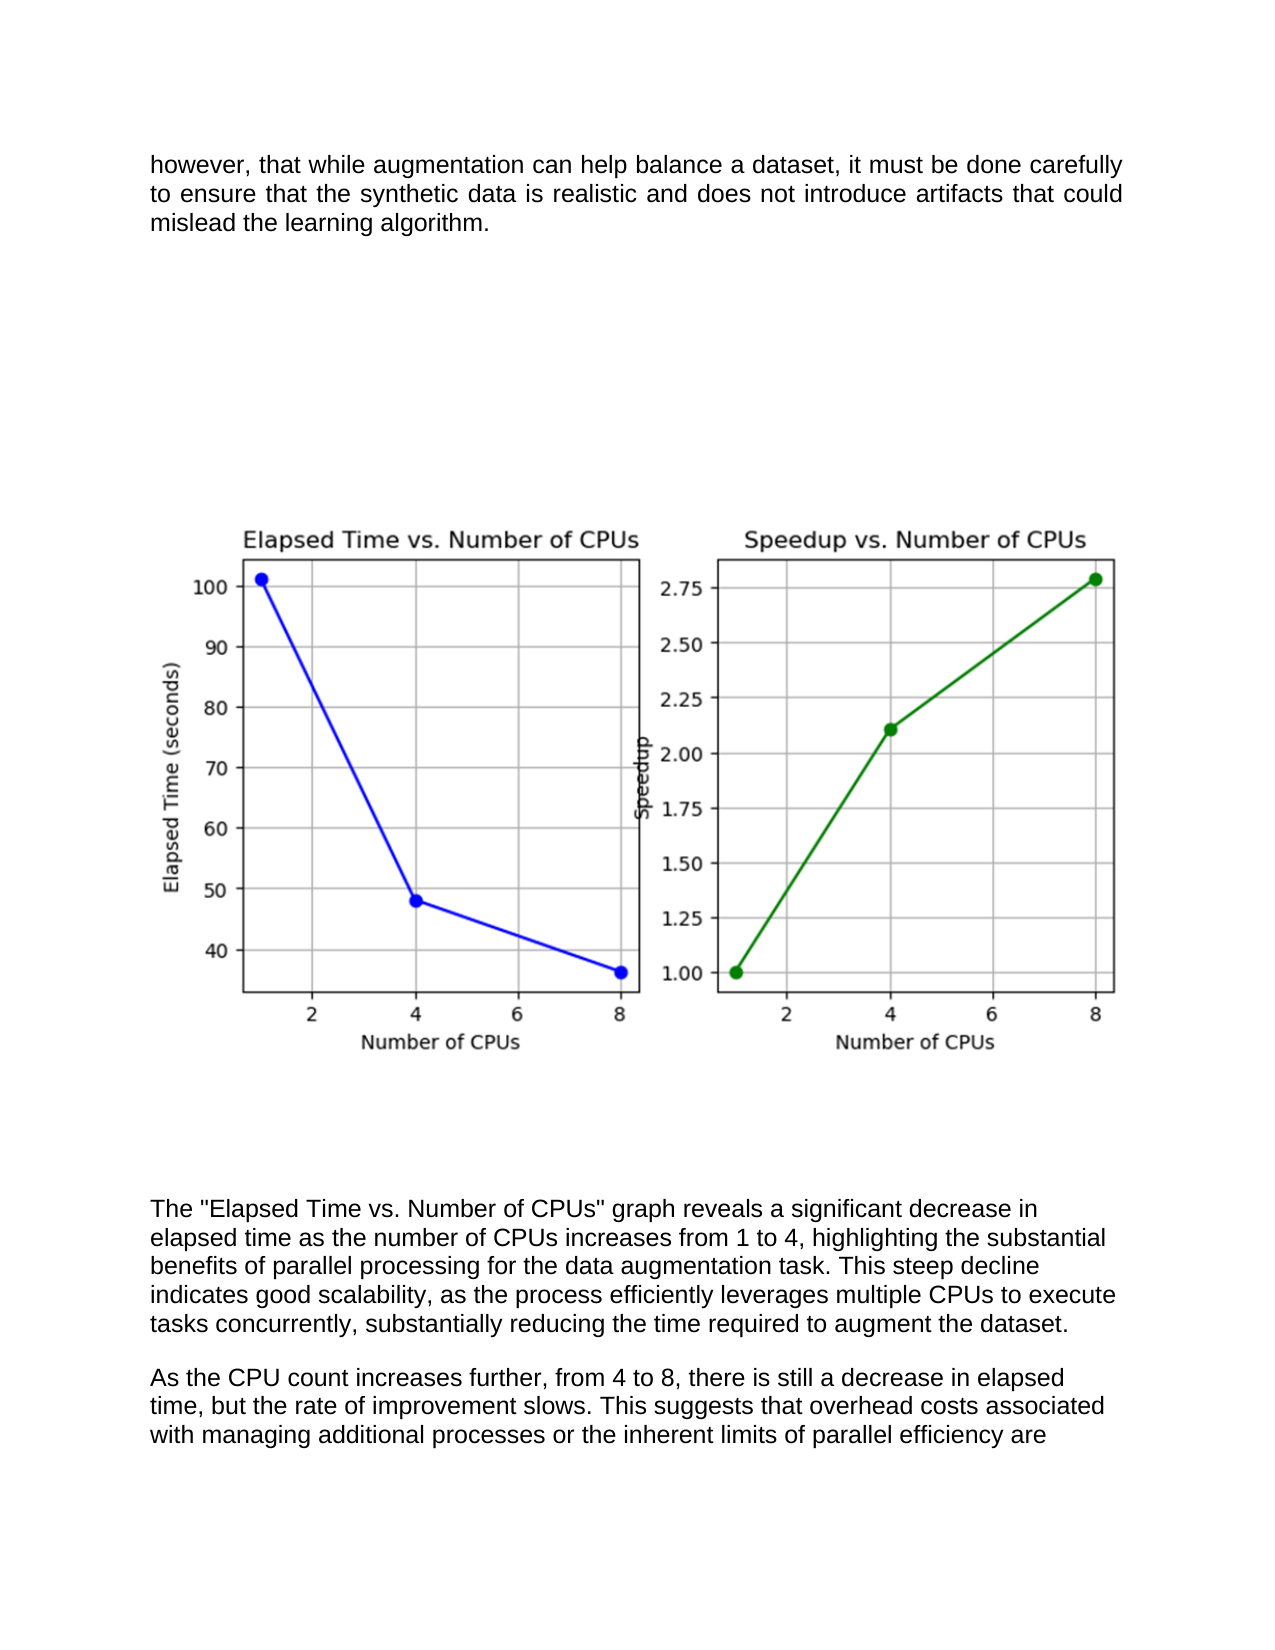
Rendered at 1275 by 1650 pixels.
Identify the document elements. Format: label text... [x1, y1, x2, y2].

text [150, 1363, 1125, 1449]
picture [150, 518, 1125, 1066]
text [150, 150, 1125, 236]
text The "Elapsed Time vs. Number of CPUs" graph reveals a significant decrease in elapsed time as the number of CPUs increases from 1 to 4, highlighting the substantial benefits of parallel processing for the data augmentation task. This steep decline indicates good scalability, as the process efficiently leverages multiple CPUs to execute tasks concurrently, substantially reducing the time required to augment the dataset. [150, 1194, 1125, 1338]
